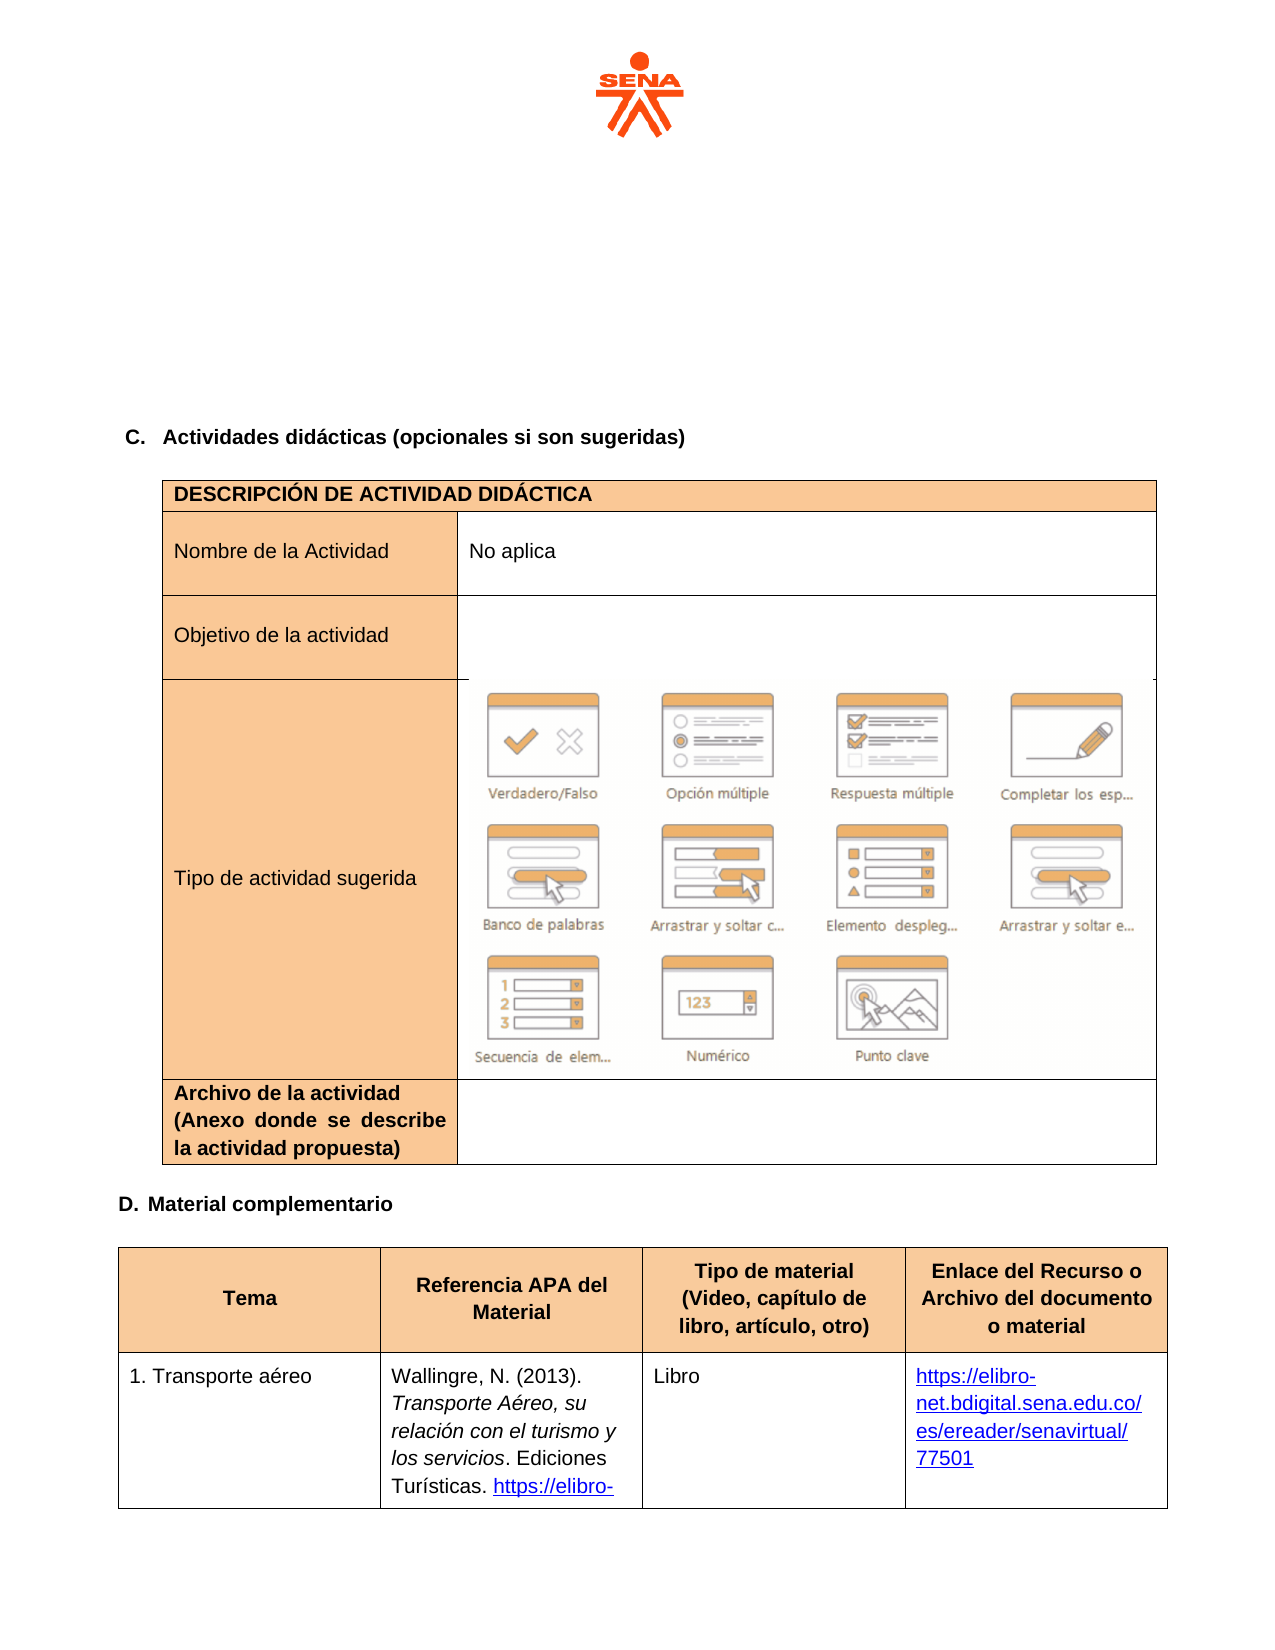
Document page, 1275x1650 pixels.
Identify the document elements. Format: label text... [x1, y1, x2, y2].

table_cell [458, 596, 1156, 679]
table_header Tema [119, 1248, 380, 1352]
picture [585, 48, 690, 142]
table_header Referencia APA del Material [381, 1248, 642, 1352]
picture [468, 679, 1153, 1076]
table_cell No aplica [458, 512, 1156, 595]
list Actividades didácticas (opcionales si son sugeridas) [125, 425, 1157, 449]
table_header DESCRIPCIÓN DE ACTIVIDAD DIDÁCTICA [163, 481, 1156, 511]
table_cell https://elibro-net.bdigital.sena.edu.co/es/ereader/senavirtual/77501 [906, 1353, 1167, 1508]
table_cell Objetivo de la actividad [163, 596, 457, 679]
list Material complementario [118, 1192, 1157, 1216]
table_header Enlace del Recurso o Archivo del documento o material [906, 1248, 1167, 1352]
table_cell [458, 680, 1156, 1079]
table_cell Nombre de la Actividad [163, 512, 457, 595]
table_cell Archivo de la actividad (Anexo donde se describe la actividad propuesta) [163, 1080, 457, 1164]
table_header Tipo de material (Video, capítulo de libro, artículo, otro) [643, 1248, 905, 1352]
table_cell [458, 1080, 1156, 1164]
table_cell Tipo de actividad sugerida [163, 680, 457, 1079]
table_cell Libro [643, 1353, 905, 1508]
table_cell 1. Transporte aéreo [119, 1353, 380, 1508]
